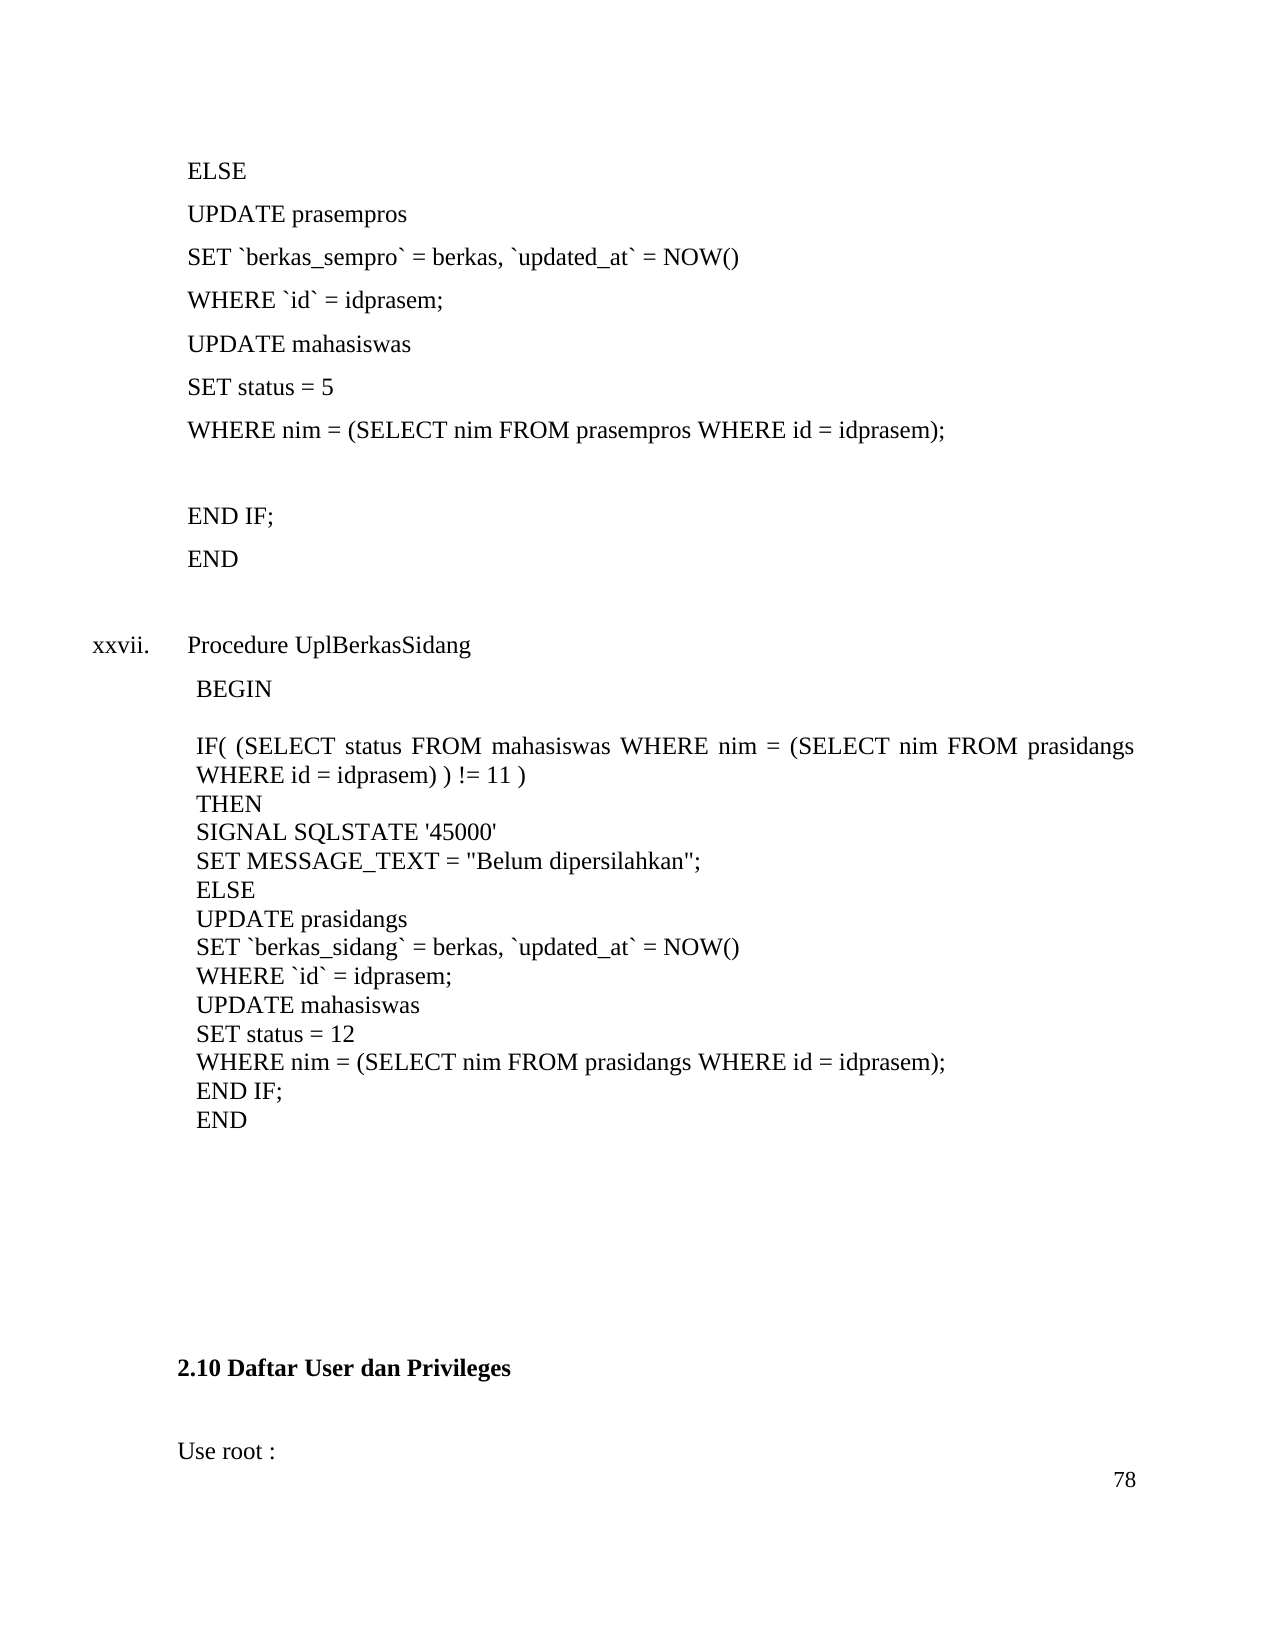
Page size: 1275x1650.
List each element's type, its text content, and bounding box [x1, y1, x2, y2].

text THEN [196, 789, 1136, 817]
text WHERE `id` = idprasem; [196, 961, 1136, 990]
list SET status = 5 [187, 372, 1136, 401]
list WHERE `id` = idprasem; [187, 286, 1136, 314]
text SET `berkas_sidang` = berkas, `updated_at` = NOW() [196, 932, 1136, 961]
text UPDATE prasidangs [196, 904, 1136, 932]
text WHERE nim = (SELECT nim FROM prasidangs WHERE id = idprasem); [196, 1047, 1136, 1076]
list UPDATE prasempros [187, 199, 1136, 228]
list END IF; [187, 501, 1136, 530]
text SIGNAL SQLSTATE '45000' [196, 817, 1136, 846]
list ELSE [187, 156, 1136, 185]
text IF( (SELECT status FROM mahasiswas WHERE nim = (SELECT nim FROM prasidangs WHERE id = idprasem) ) != 11 ) [196, 731, 1136, 789]
text Use root : [27, 1436, 1136, 1465]
text ELSE [196, 875, 1136, 904]
list Procedure UplBerkasSidang [149, 631, 1136, 659]
list SET `berkas_sempro` = berkas, `updated_at` = NOW() [187, 242, 1136, 271]
list UPDATE mahasiswas [187, 329, 1136, 357]
text UPDATE mahasiswas [196, 990, 1136, 1019]
subtitle 2.10 Daftar User dan Privileges [102, 1353, 1136, 1382]
text SET MESSAGE_TEXT = "Belum dipersilahkan"; [196, 846, 1136, 875]
text SET status = 12 [196, 1019, 1136, 1047]
list END [187, 544, 1136, 573]
text END [196, 1105, 1136, 1134]
text END IF; [196, 1076, 1136, 1105]
text BEGIN [196, 674, 1136, 702]
list WHERE nim = (SELECT nim FROM prasempros WHERE id = idprasem); [187, 415, 1136, 444]
